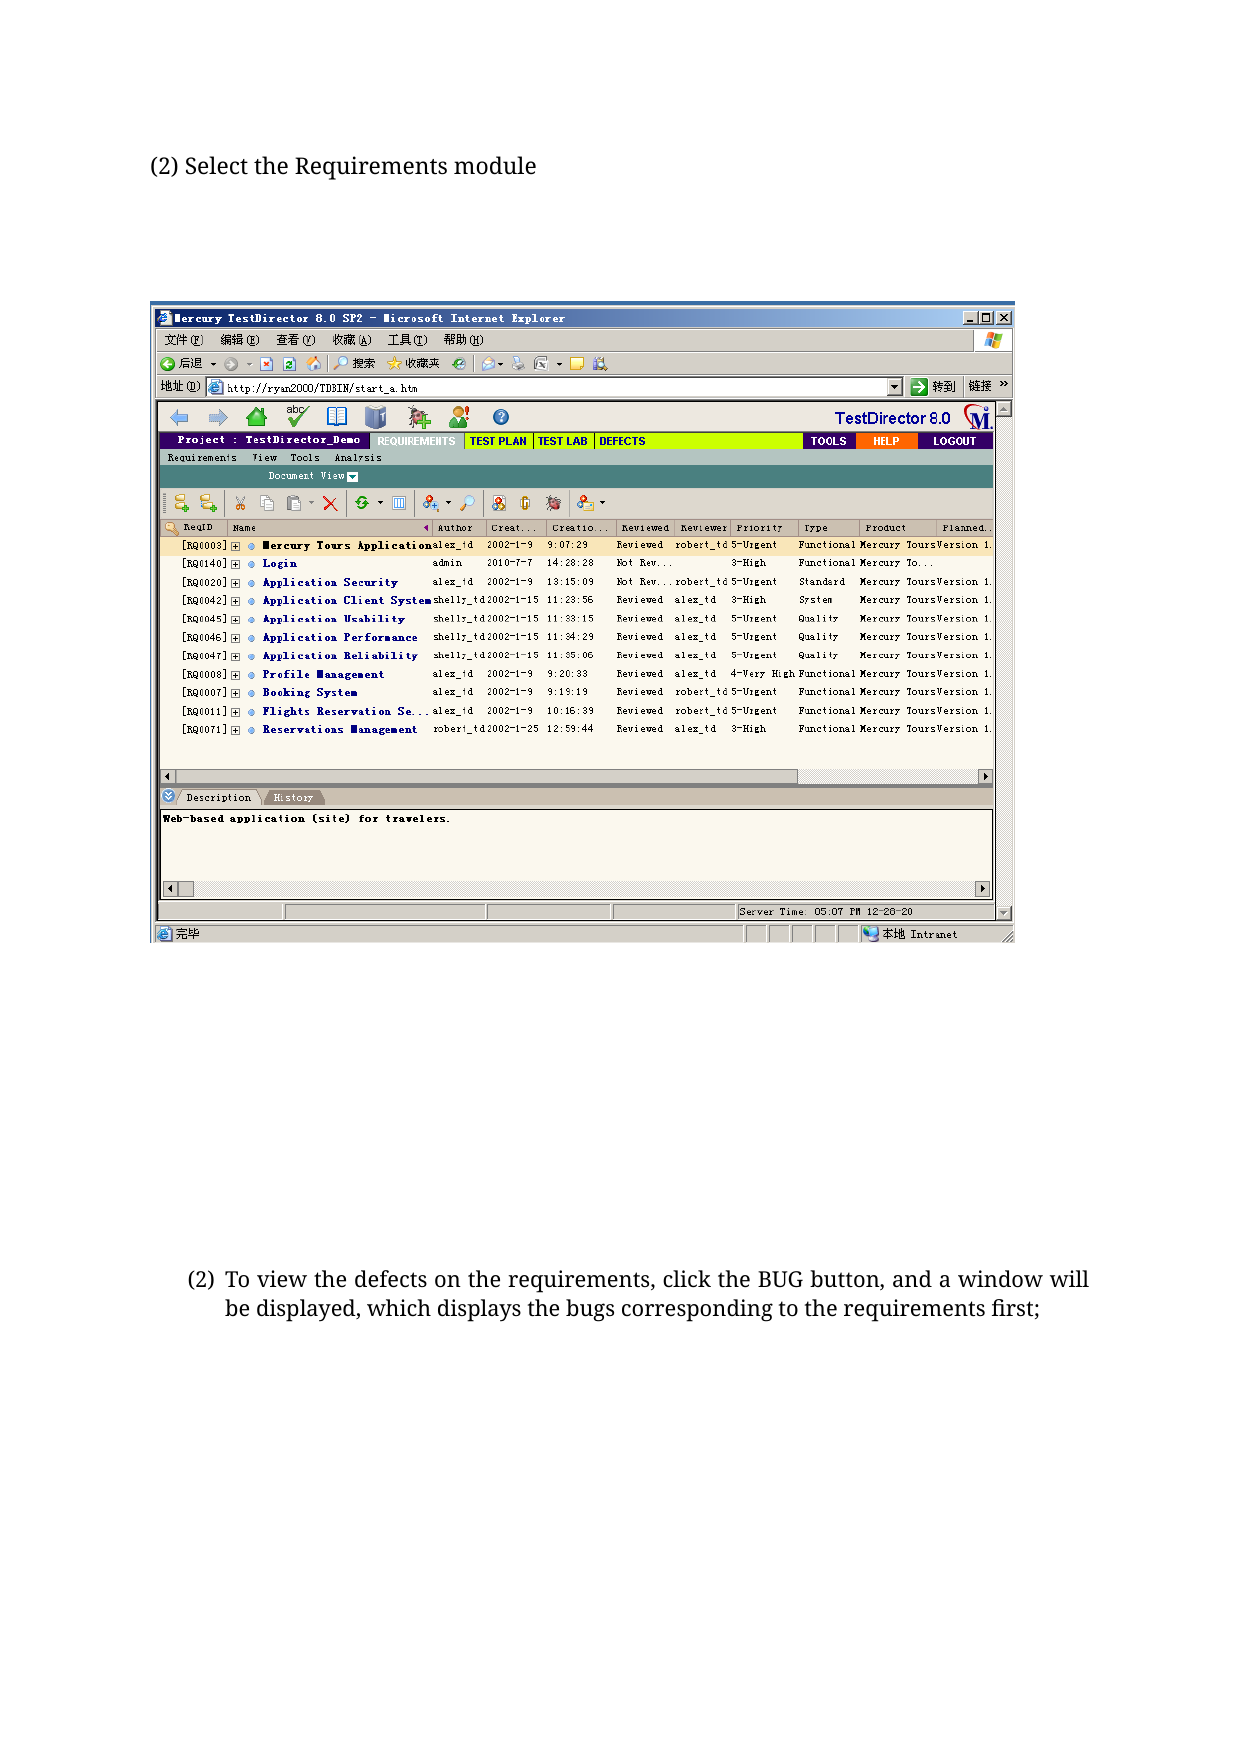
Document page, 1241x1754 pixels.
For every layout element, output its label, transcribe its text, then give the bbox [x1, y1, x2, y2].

picture [150, 301, 1015, 943]
list To view the defects on the requirements, click the BUG button, and a window will be displayed, which displays the bugs corresponding to the requirements first; [187, 1264, 1090, 1323]
text (2) Select the Requirements module [150, 150, 1090, 181]
